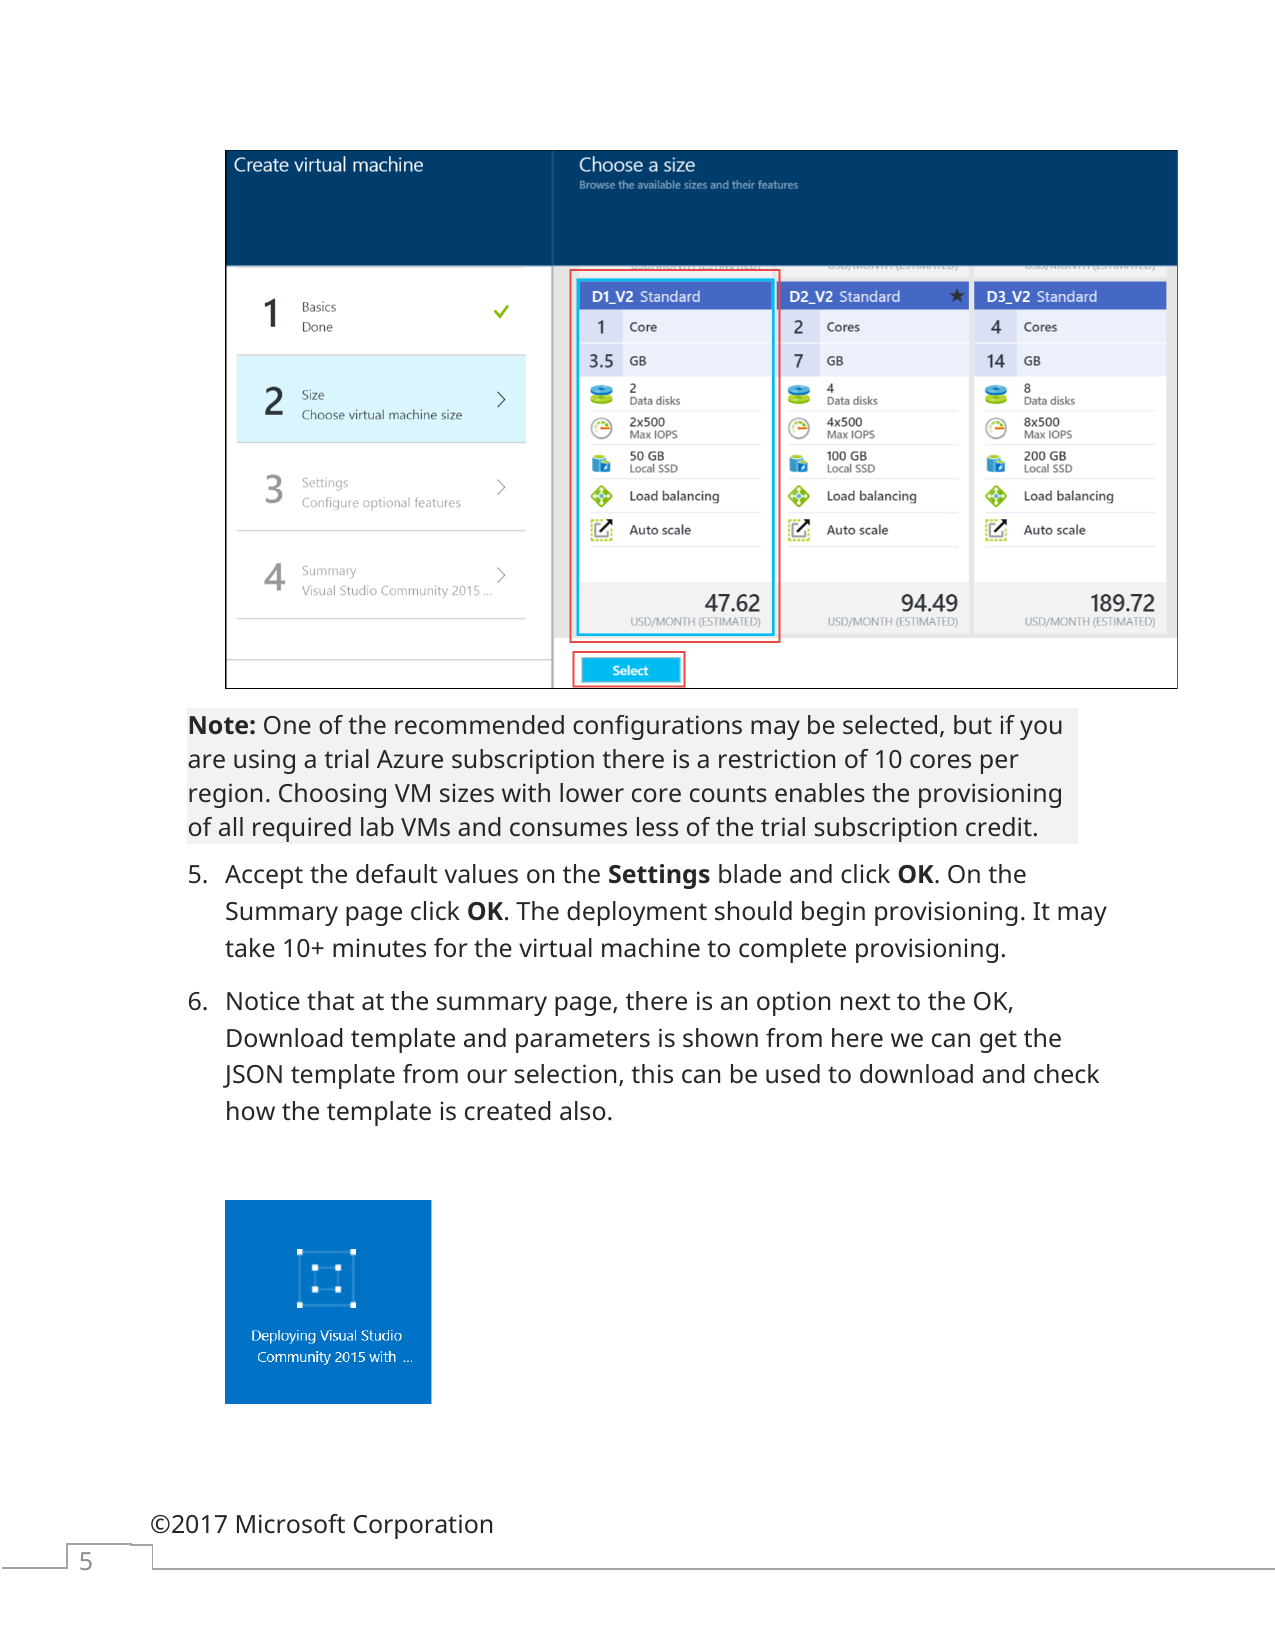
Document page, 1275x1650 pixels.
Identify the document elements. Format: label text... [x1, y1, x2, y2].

picture [225, 1200, 432, 1404]
list Accept the default values on the Settings blade and click OK. On the Summary page click OK. The deployment should begin provisioning. It may take 10+ minutes for the virtual machine to complete provisioning. [187, 857, 1125, 964]
list Notice that at the summary page, there is an option next to the OK, Download template and parameters is shown from here we can get the JSON template from our selection, this can be used to download and check how the template is created also. [187, 984, 1125, 1128]
picture [225, 150, 1178, 689]
text Note: One of the recommended configurations may be selected, but if you are using a trial Azure subscription there is a restriction of 10 cores per region. Choosing VM sizes with lower core counts enables the provisioning of all required lab VMs and consumes less of the trial subscription credit. [187, 708, 1078, 844]
